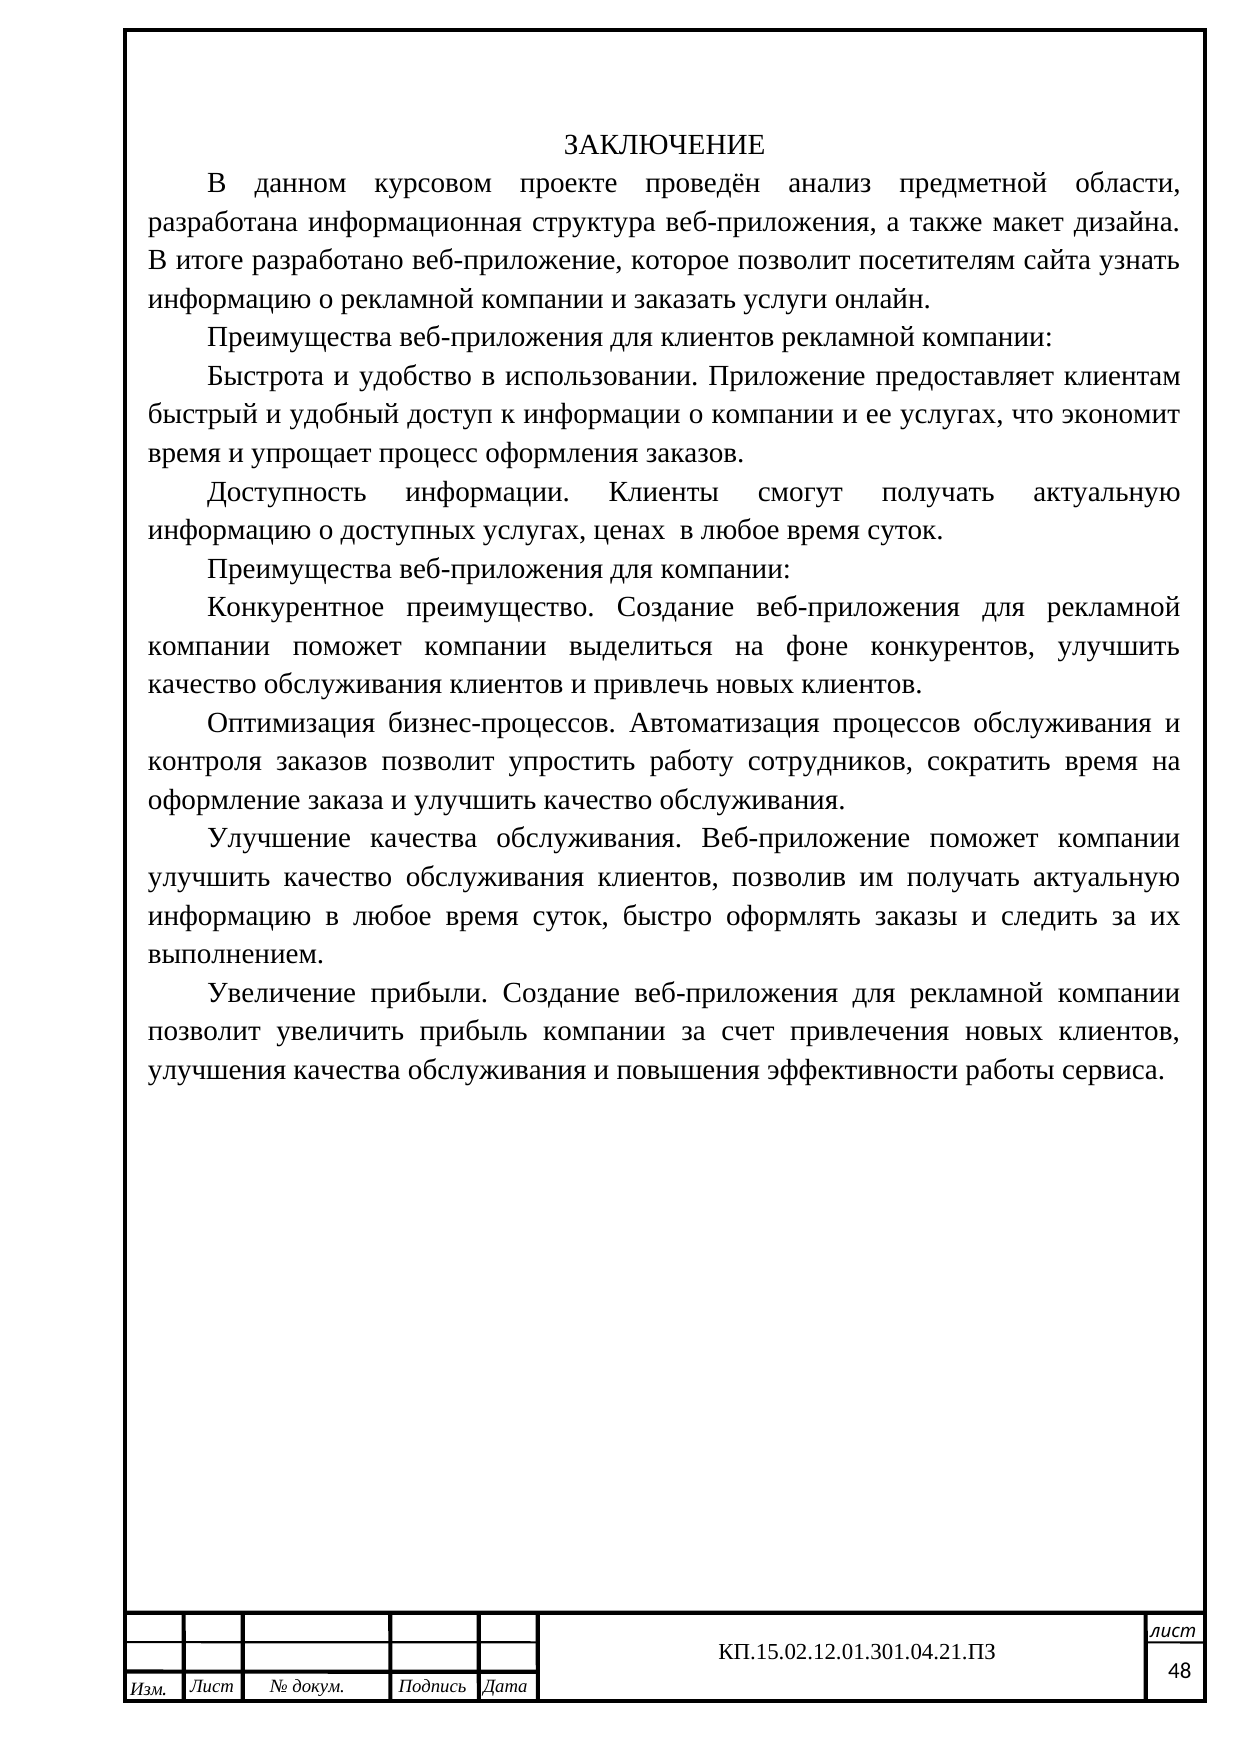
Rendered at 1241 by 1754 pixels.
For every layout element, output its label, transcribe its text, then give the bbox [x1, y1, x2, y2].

text Оптимизация бизнес-процессов. Автоматизация процессов обслуживания и контроля заказов позволит упростить работу сотрудников, сократить время на оформление заказа и улучшить качество обслуживания. [148, 705, 1181, 816]
text Конкурентное преимущество. Создание веб-приложения для рекламной компании поможет компании выделиться на фоне конкурентов, улучшить качество обслуживания клиентов и привлечь новых клиентов. [148, 589, 1181, 700]
subtitle ЗАКЛЮЧЕНИЕ [148, 127, 1181, 160]
text Доступность информации. Клиенты смогут получать актуальную информацию о доступных услугах, ценах в любое время суток. [148, 474, 1181, 546]
text В данном курсовом проекте проведён анализ предметной области, разработана информационная структура веб-приложения, а также макет дизайна. В итоге разработано веб-приложение, которое позволит посетителям сайта узнать информацию о рекламной компании и заказать услуги онлайн. [148, 165, 1181, 314]
text Преимущества веб-приложения для клиентов рекламной компании: [148, 319, 1181, 353]
text Улучшение качества обслуживания. Веб-приложение поможет компании улучшить качество обслуживания клиентов, позволив им получать актуальную информацию в любое время суток, быстро оформлять заказы и следить за их выполнением. [148, 821, 1181, 970]
text Увеличение прибыли. Создание веб-приложения для рекламной компании позволит увеличить прибыль компании за счет привлечения новых клиентов, улучшения качества обслуживания и повышения эффективности работы сервиса. [148, 975, 1181, 1085]
text Преимущества веб-приложения для компании: [148, 551, 1181, 584]
text Быстрота и удобство в использовании. Приложение предоставляет клиентам быстрый и удобный доступ к информации о компании и ее услугах, что экономит время и упрощает процесс оформления заказов. [148, 358, 1181, 469]
